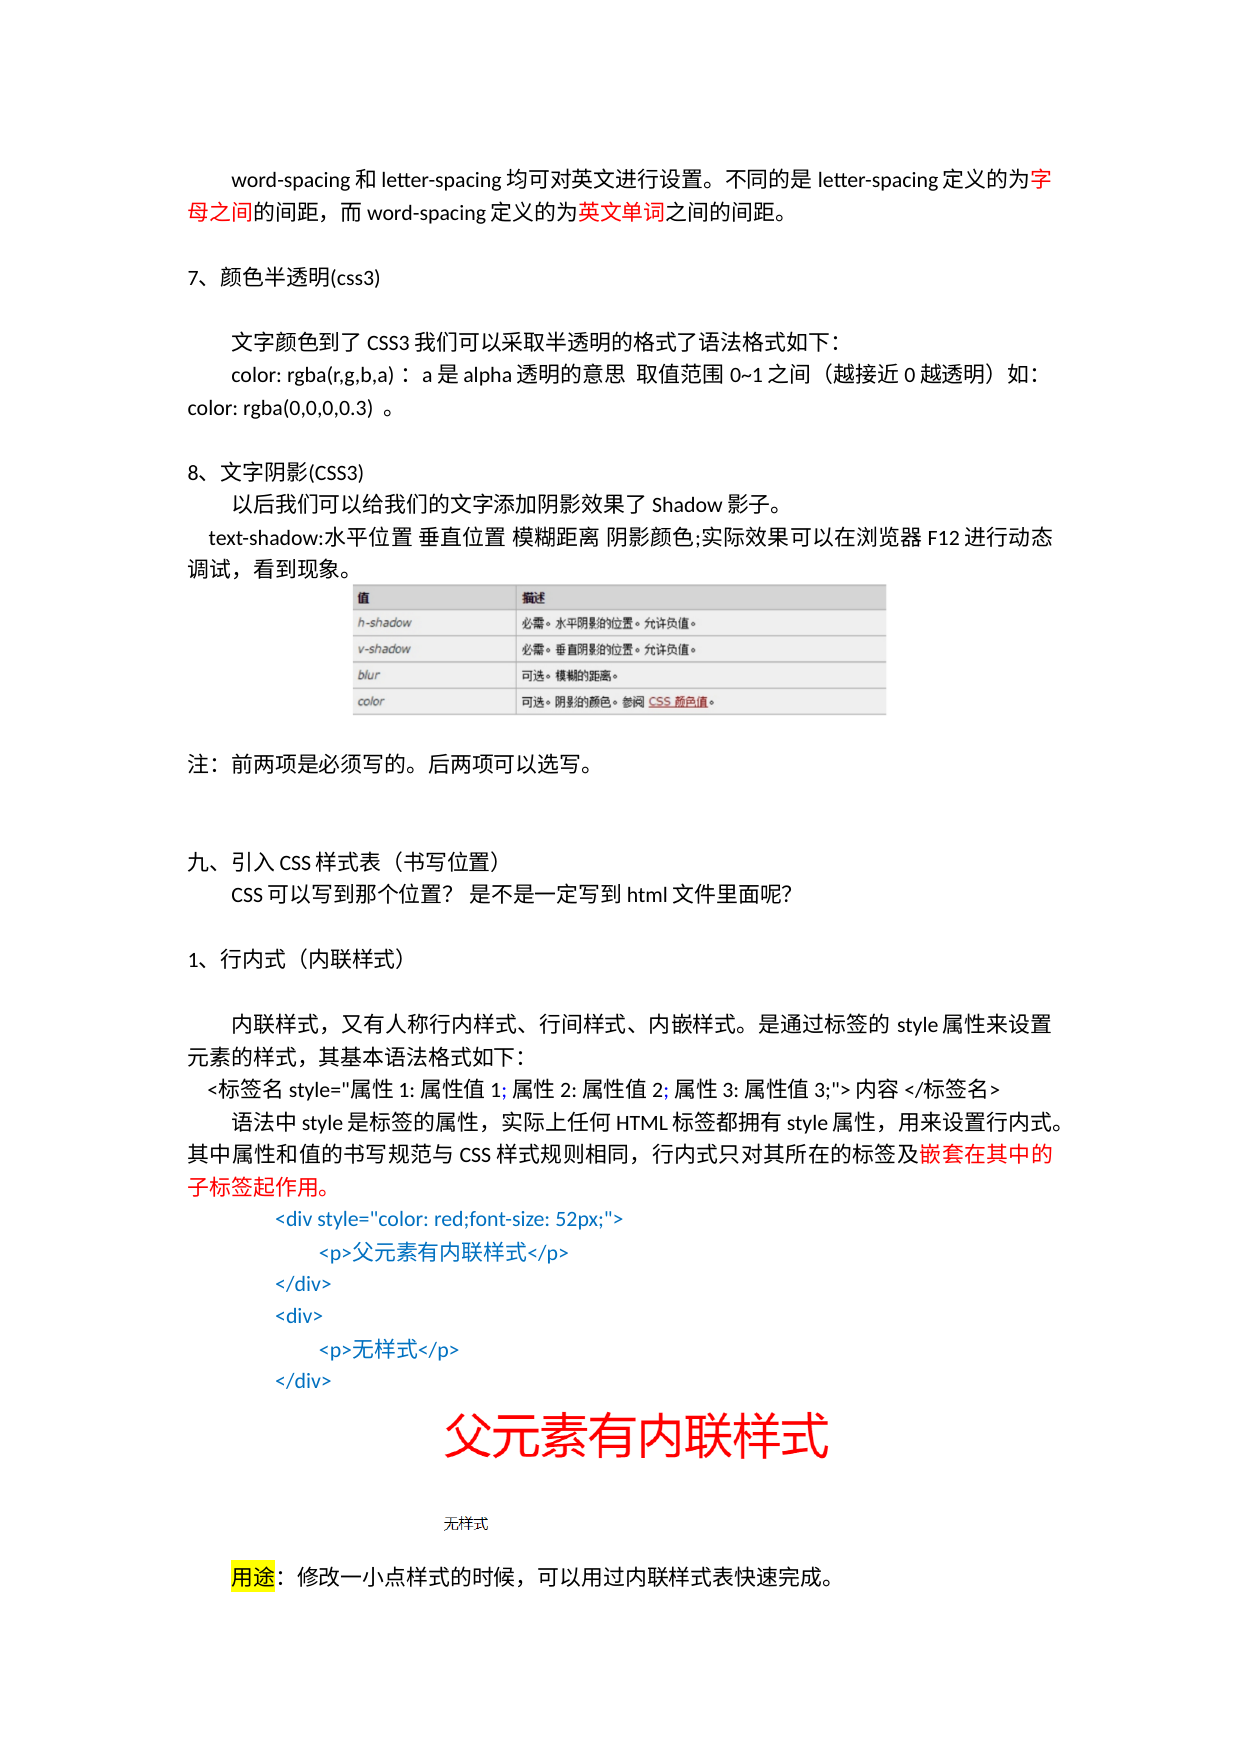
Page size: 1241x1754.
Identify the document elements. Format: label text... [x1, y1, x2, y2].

list 文字颜色到了CSS3我们可以采取半透明的格式了语法格式如下： [187, 324, 1053, 357]
list 内联样式，又有人称行内样式、行间样式、内嵌样式。是通过标签的style属性来设置元素的样式，其基本语法格式如下： [187, 1007, 1053, 1072]
list <div> [187, 1299, 1053, 1332]
list 注：前两项是必须写的。后两项可以选写。 [187, 747, 1053, 779]
list 8、文字阴影(CSS3) [187, 454, 1053, 487]
list <p>父元素有内联样式</p> [187, 1234, 1053, 1267]
list <div style="color: red;font-size: 52px;"> [187, 1202, 1053, 1234]
list 7、颜色半透明(css3) [187, 259, 1053, 292]
list 九、引入CSS样式表（书写位置） [187, 844, 1053, 877]
list </div> [187, 1267, 1053, 1299]
list word-spacing和letter-spacing均可对英文进行设置。不同的是letter-spacing定义的为字母之间的间距，而word-spacing定义的为英文单词之间的间距。 [187, 162, 1053, 227]
picture [352, 584, 888, 716]
list 用途：修改一小点样式的时候，可以用过内联样式表快速完成。 [187, 1559, 1053, 1592]
list color: rgba(r,g,b,a) ：a是alpha透明的意思 取值范围0~1之间（越接近0越透明）如：color: rgba(0,0,0,0.3) 。 [187, 357, 1053, 422]
list 以后我们可以给我们的文字添加阴影效果了 Shadow影子。 [187, 487, 1053, 519]
list <p>无样式</p> [187, 1332, 1053, 1364]
picture [436, 1397, 848, 1544]
list <标签名 style="属性1: 属性值1; 属性2: 属性值2; 属性3: 属性值3;"> 内容 </标签名> [187, 1072, 1053, 1104]
list text-shadow:水平位置 垂直位置 模糊距离 阴影颜色;实际效果可以在浏览器F12进行动态调试，看到现象。 [187, 519, 1053, 584]
list </div> [187, 1364, 1053, 1397]
list 语法中style是标签的属性，实际上任何HTML标签都拥有style属性，用来设置行内式。其中属性和值的书写规范与CSS样式规则相同，行内式只对其所在的标签及嵌套在其中的子标签起作用。 [187, 1104, 1053, 1202]
list CSS可以写到那个位置？ 是不是一定写到html文件里面呢？ [187, 877, 1053, 909]
list 1、行内式（内联样式） [187, 942, 1053, 974]
